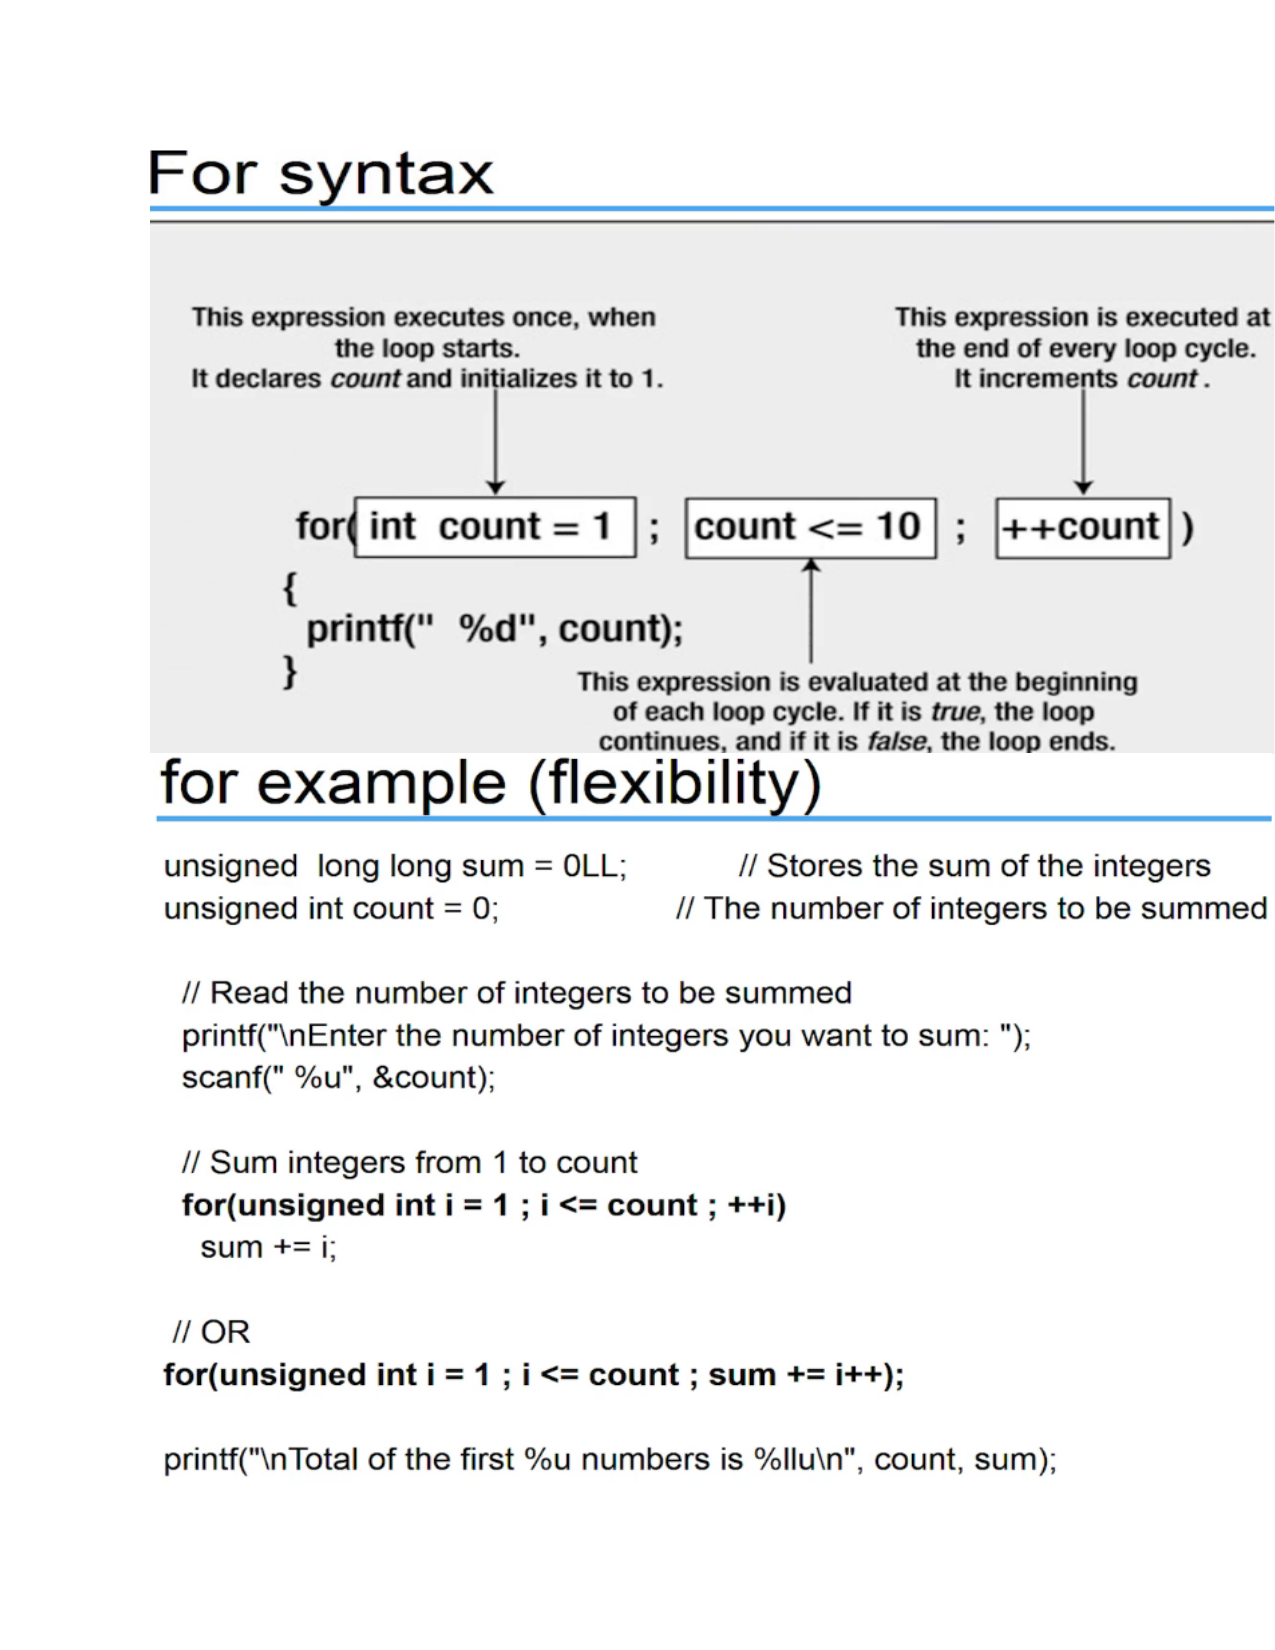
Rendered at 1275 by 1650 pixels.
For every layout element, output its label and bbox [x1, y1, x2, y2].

picture [150, 150, 1275, 1491]
